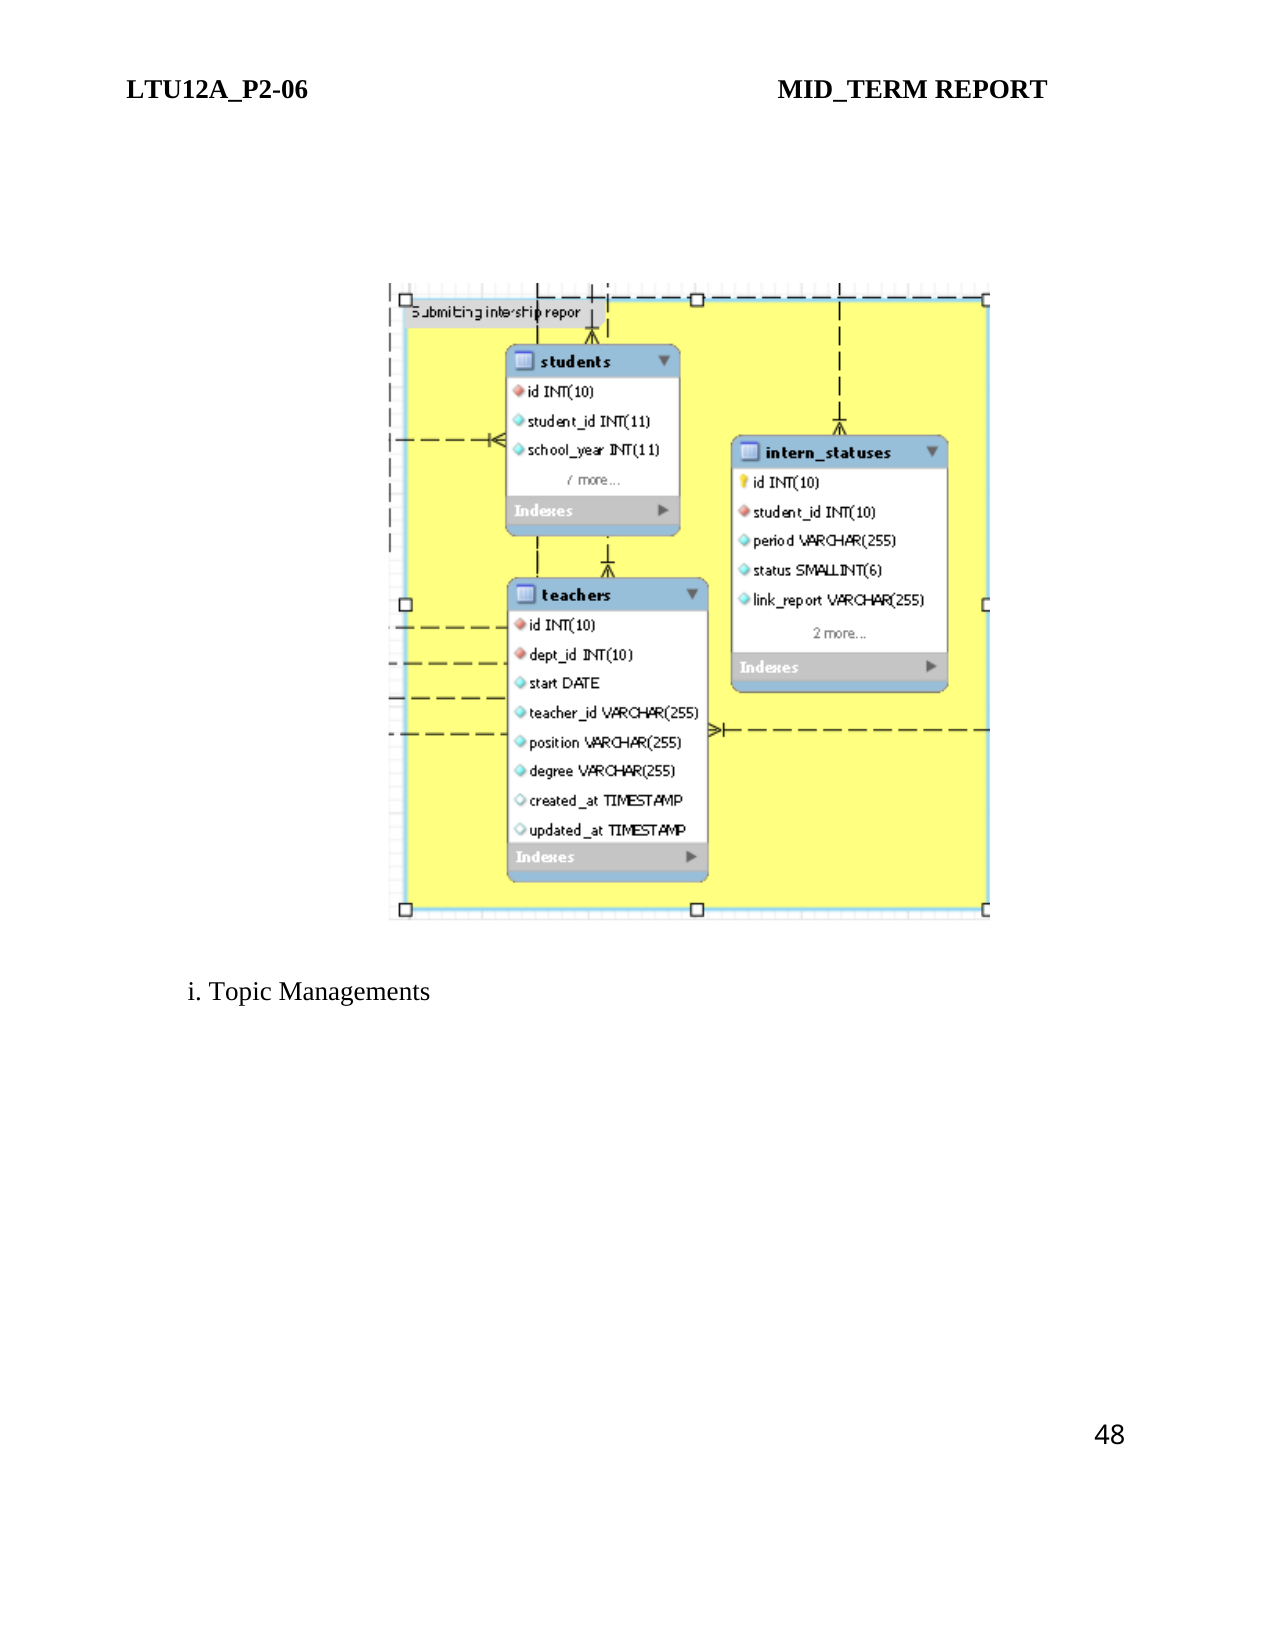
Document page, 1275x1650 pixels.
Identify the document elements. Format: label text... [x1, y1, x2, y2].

text i. Topic Managements [187, 975, 1191, 1006]
picture [388, 283, 990, 922]
